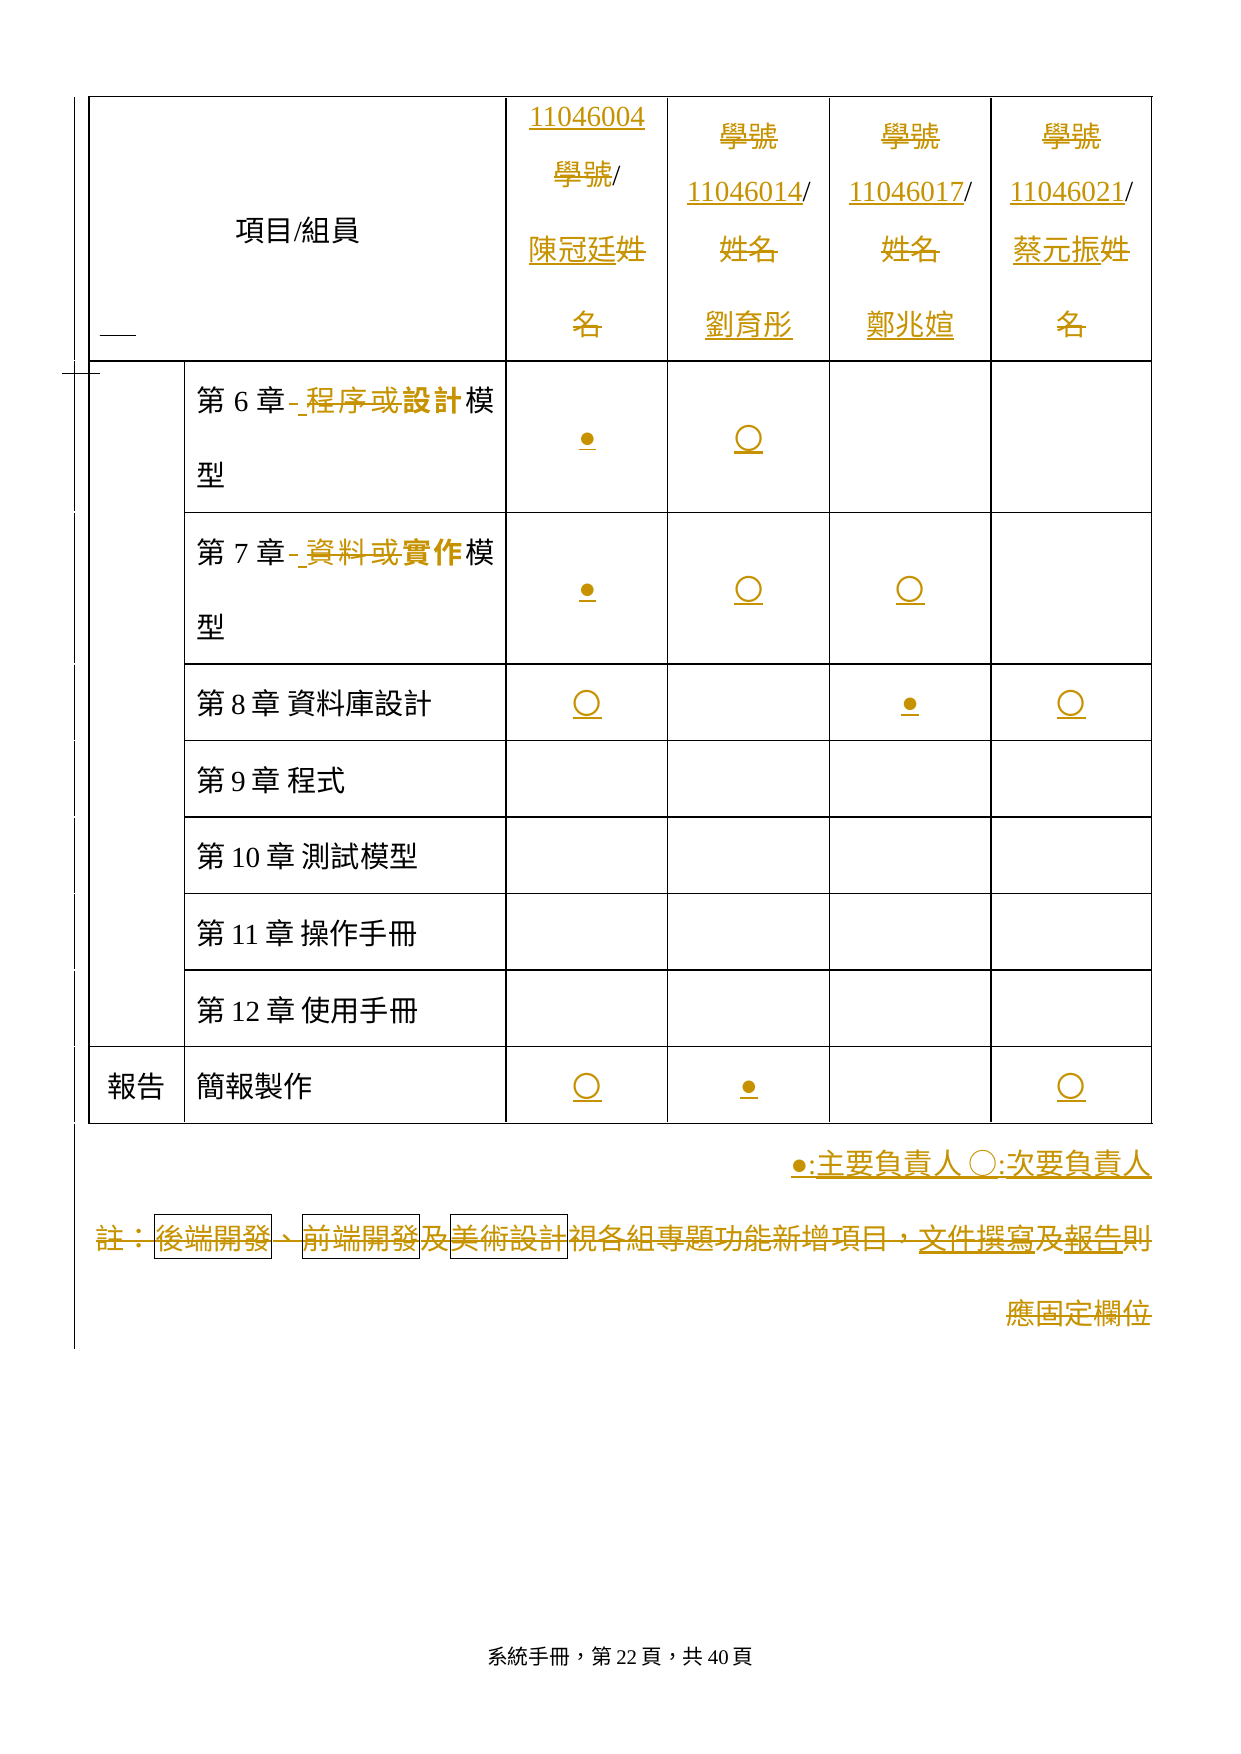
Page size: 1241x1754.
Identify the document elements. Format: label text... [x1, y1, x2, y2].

table_header / [992, 97, 1151, 360]
table_cell [668, 665, 829, 739]
table_cell [507, 741, 667, 816]
table_header / [830, 97, 991, 360]
table_cell [668, 362, 829, 511]
table_header / [668, 97, 829, 360]
table_cell 第8章 資料庫設計 [185, 665, 505, 739]
table_cell 報告 [90, 1047, 184, 1122]
table_cell 第6章設計模型 [185, 362, 505, 511]
table_cell [668, 818, 829, 893]
table_cell [668, 1047, 829, 1122]
table_cell [507, 894, 667, 969]
table_cell [507, 971, 667, 1046]
table_cell 第12章 使用手冊 [185, 971, 505, 1046]
table_cell [507, 818, 667, 893]
table_cell [830, 362, 990, 511]
table_cell [992, 513, 1151, 663]
table_cell [830, 971, 990, 1046]
table_cell [507, 665, 667, 739]
table_cell 第7章實作模型 [185, 513, 505, 663]
table_cell [830, 741, 990, 816]
table_cell [668, 971, 829, 1046]
table_cell [830, 894, 990, 969]
table_cell [830, 665, 990, 739]
table_cell 第11章 操作手冊 [185, 894, 505, 969]
table_cell [992, 1047, 1151, 1122]
table_cell [992, 894, 1151, 969]
table_cell [830, 818, 990, 893]
table_cell [992, 362, 1151, 511]
table_cell [992, 741, 1151, 816]
table_cell [507, 1047, 667, 1122]
table_cell [992, 971, 1151, 1046]
table_cell [507, 513, 667, 663]
table_cell 第9章 程式 [185, 741, 505, 816]
table_cell [992, 665, 1151, 739]
table_cell [830, 1047, 990, 1122]
table_cell 第10章 測試模型 [185, 818, 505, 893]
table_cell 簡報製作 [185, 1047, 505, 1122]
table_cell [830, 513, 990, 663]
table_header / [507, 97, 667, 360]
table_cell [668, 513, 829, 663]
table_cell [992, 818, 1151, 893]
table_cell [507, 362, 667, 511]
table_cell [668, 741, 829, 816]
table_cell [668, 894, 829, 969]
table_header 項目/組員 [90, 97, 506, 360]
